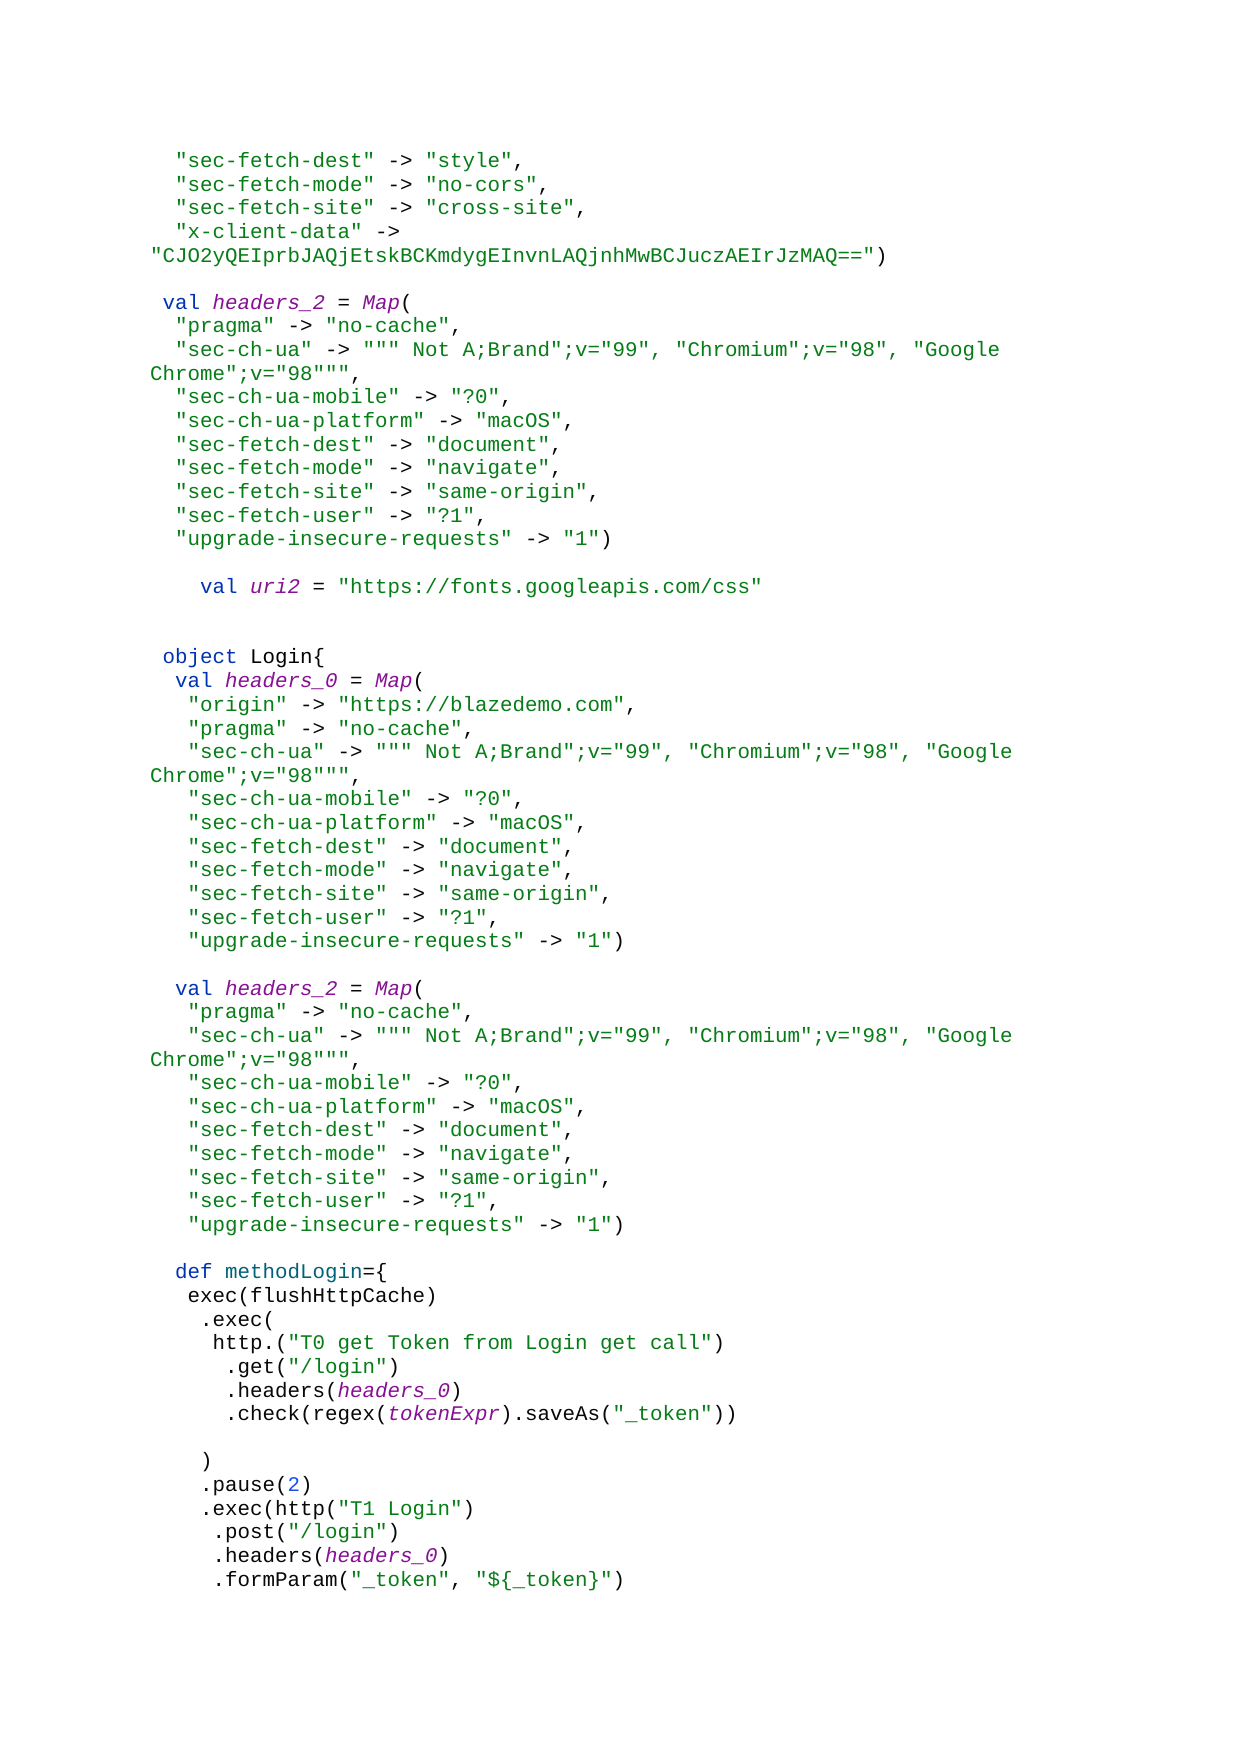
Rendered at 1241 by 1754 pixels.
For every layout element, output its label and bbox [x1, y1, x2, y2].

text [150, 150, 1090, 1592]
